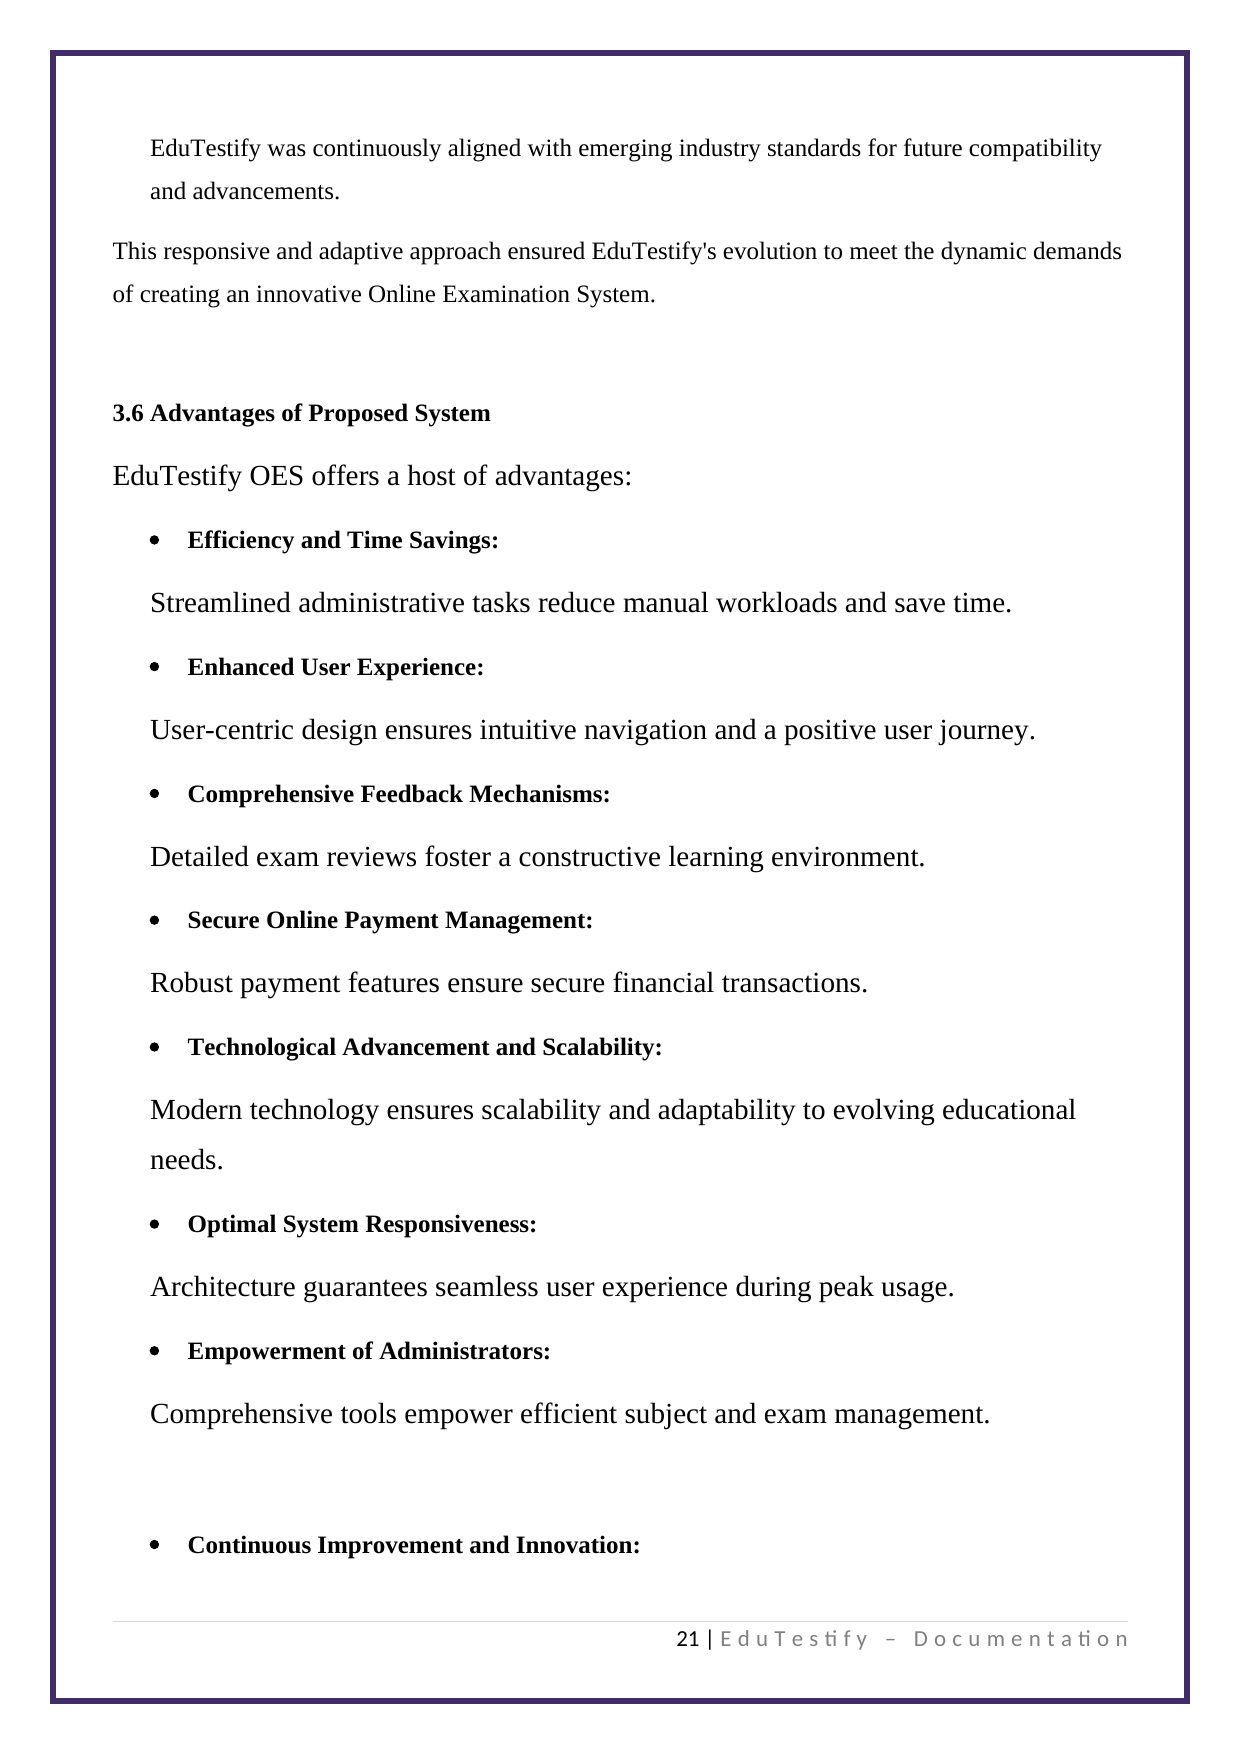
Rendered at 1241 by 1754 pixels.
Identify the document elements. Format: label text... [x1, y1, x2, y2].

list Continuous Improvement and Innovation: [150, 1530, 1128, 1559]
text Architecture guarantees seamless user experience during peak usage. [150, 1269, 1128, 1303]
text EduTestify was continuously aligned with emerging industry standards for future compatibility and advancements. [150, 133, 1128, 205]
text EduTestify OES offers a host of advantages: [112, 458, 1128, 492]
text Robust payment features ensure secure financial transactions. [150, 965, 1128, 999]
list Empowerment of Administrators: [150, 1336, 1128, 1365]
list Comprehensive Feedback Mechanisms: [150, 779, 1128, 808]
text Streamlined administrative tasks reduce manual workloads and save time. [150, 585, 1128, 619]
list Optimal System Responsiveness: [150, 1209, 1128, 1238]
text 3.6 Advantages of Proposed System [112, 398, 1128, 427]
text Comprehensive tools empower efficient subject and exam management. [150, 1396, 1128, 1429]
list Secure Online Payment Management: [150, 906, 1128, 934]
list Enhanced User Experience: [150, 652, 1128, 681]
text This responsive and adaptive approach ensured EduTestify's evolution to meet the dynamic demands of creating an innovative Online Examination System. [112, 236, 1128, 308]
list Efficiency and Time Savings: [150, 525, 1128, 554]
text Modern technology ensures scalability and adaptability to evolving educational needs. [150, 1092, 1128, 1176]
list Technological Advancement and Scalability: [150, 1032, 1128, 1061]
text User-centric design ensures intuitive navigation and a positive user journey. [150, 712, 1128, 745]
text Detailed exam reviews foster a constructive learning environment. [150, 839, 1128, 872]
